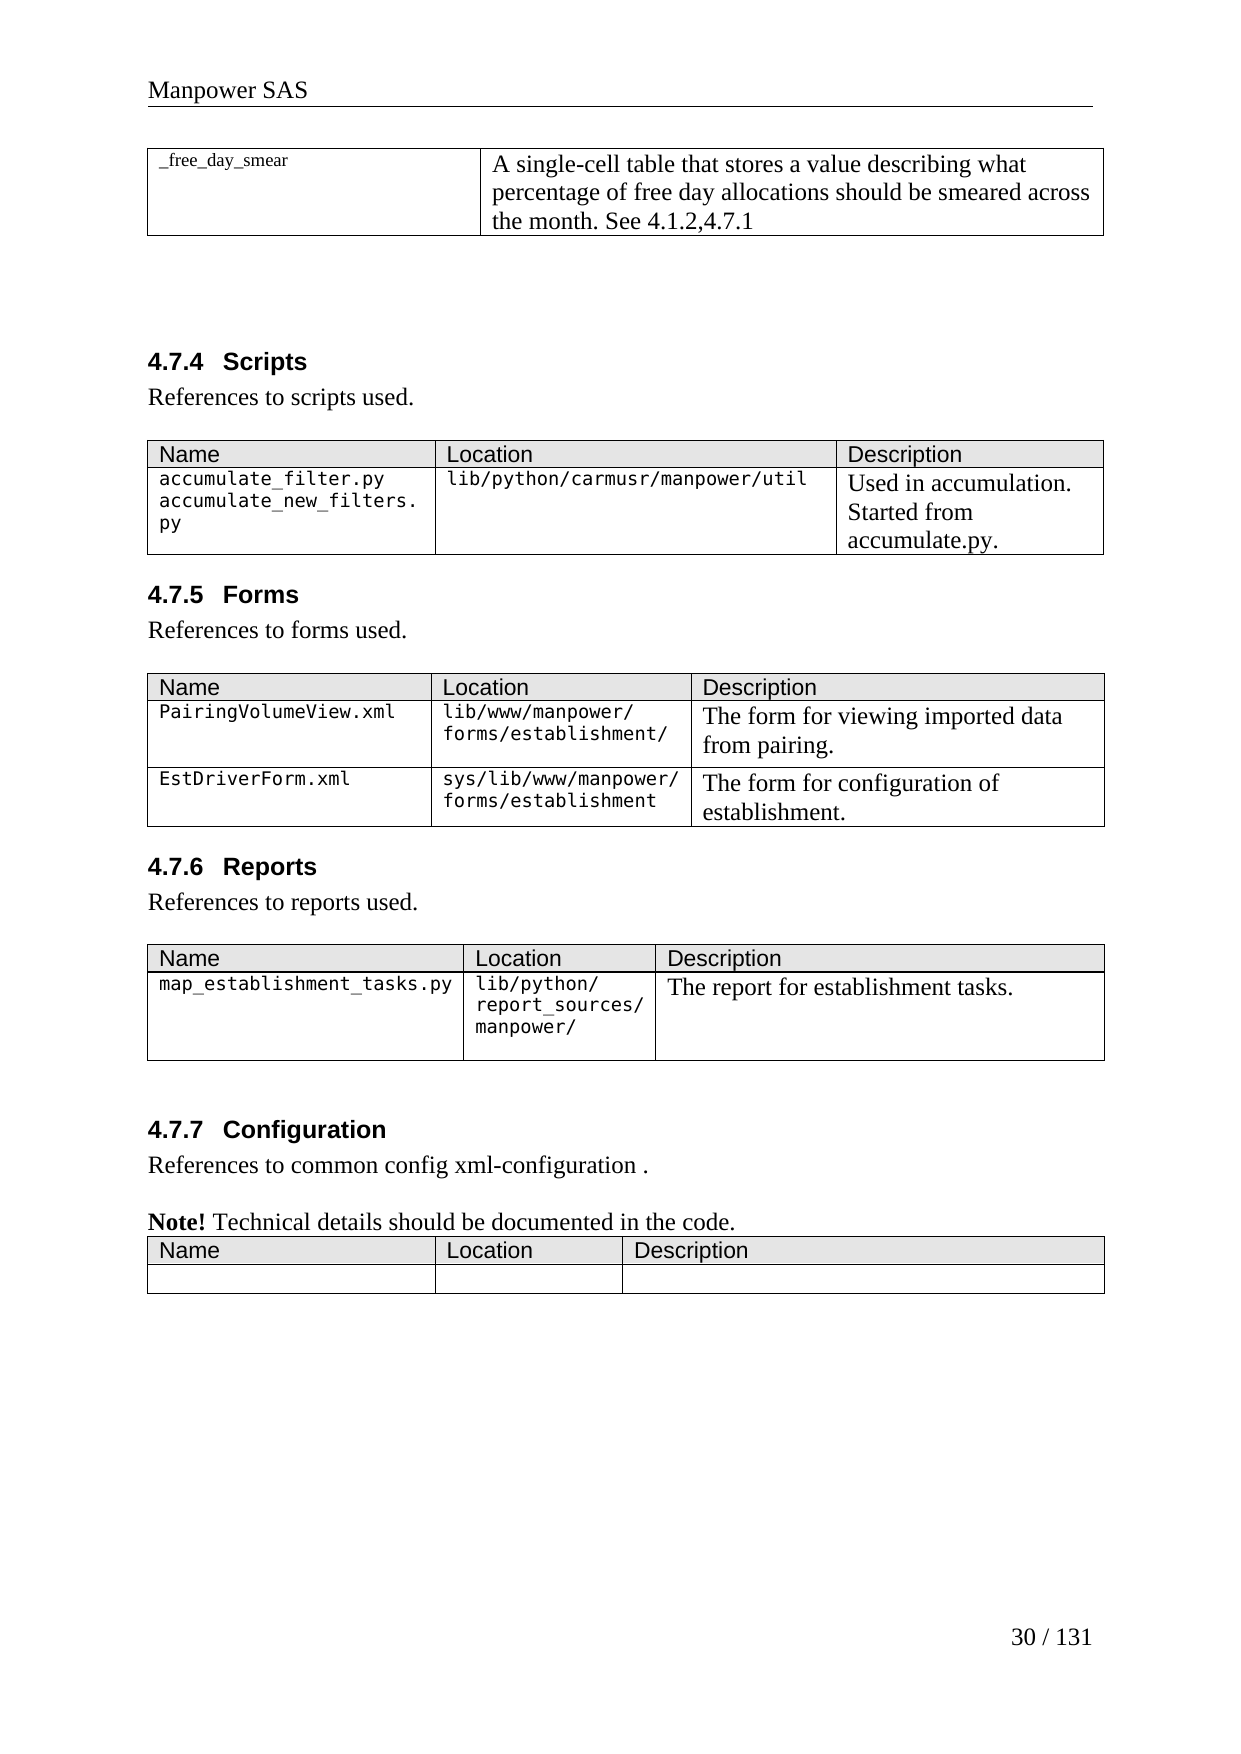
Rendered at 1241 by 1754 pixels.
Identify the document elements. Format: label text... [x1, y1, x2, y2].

table_cell lib/python/ report_sources/ manpower/ [464, 973, 655, 1060]
table_header Description [656, 945, 1104, 971]
table_header Name [148, 441, 435, 467]
table_cell lib/python/carmusr/manpower/util [436, 468, 836, 554]
table_cell _free_day_smear [148, 149, 480, 235]
table_header Description [623, 1237, 1104, 1263]
table_cell EstDriverForm.xml [148, 768, 431, 826]
table_header Location [436, 441, 836, 467]
table_cell [148, 1265, 435, 1293]
text References to scripts used. [148, 382, 1093, 411]
table_cell The form for viewing imported data from pairing. [692, 701, 1104, 767]
table_header Description [692, 674, 1104, 700]
table_cell [436, 1265, 622, 1293]
table_cell sys/lib/www/manpower/ forms/establishment [432, 768, 691, 826]
table_cell PairingVolumeView.xml [148, 701, 431, 767]
subtitle Scripts [148, 347, 1093, 376]
table_header Name [148, 945, 463, 971]
table_header Location [432, 674, 691, 700]
table_cell map_establishment_tasks.py [148, 973, 463, 1060]
table_cell A single-cell table that stores a value describing what percentage of free day allocations should be smeared across the month. See 4.1.2,4.6.1 [481, 149, 1103, 235]
table_header Name [148, 1237, 435, 1263]
table_cell The report for establishment tasks. [656, 973, 1104, 1060]
text References to reports used. [148, 887, 1093, 915]
table_cell [623, 1265, 1104, 1293]
table_cell lib/www/manpower/ forms/establishment/ [432, 701, 691, 767]
table_cell The form for configuration of establishment. [692, 768, 1104, 826]
subtitle Configuration [148, 1115, 1093, 1143]
table_header Description [837, 441, 1103, 467]
table_header Name [148, 674, 431, 700]
subtitle Reports [148, 852, 1093, 880]
table_cell accumulate_filter.py accumulate_new_filters.py [148, 468, 435, 554]
text References to common config xml-configuration . [148, 1150, 1093, 1178]
subtitle Forms [148, 580, 1093, 609]
table_header Location [464, 945, 655, 971]
text Note! Technical details should be documented in the code. [148, 1207, 1093, 1236]
table_header Location [436, 1237, 622, 1263]
table_cell Used in accumulation. Started from accumulate.py. [837, 468, 1103, 554]
text References to forms used. [148, 615, 1093, 644]
